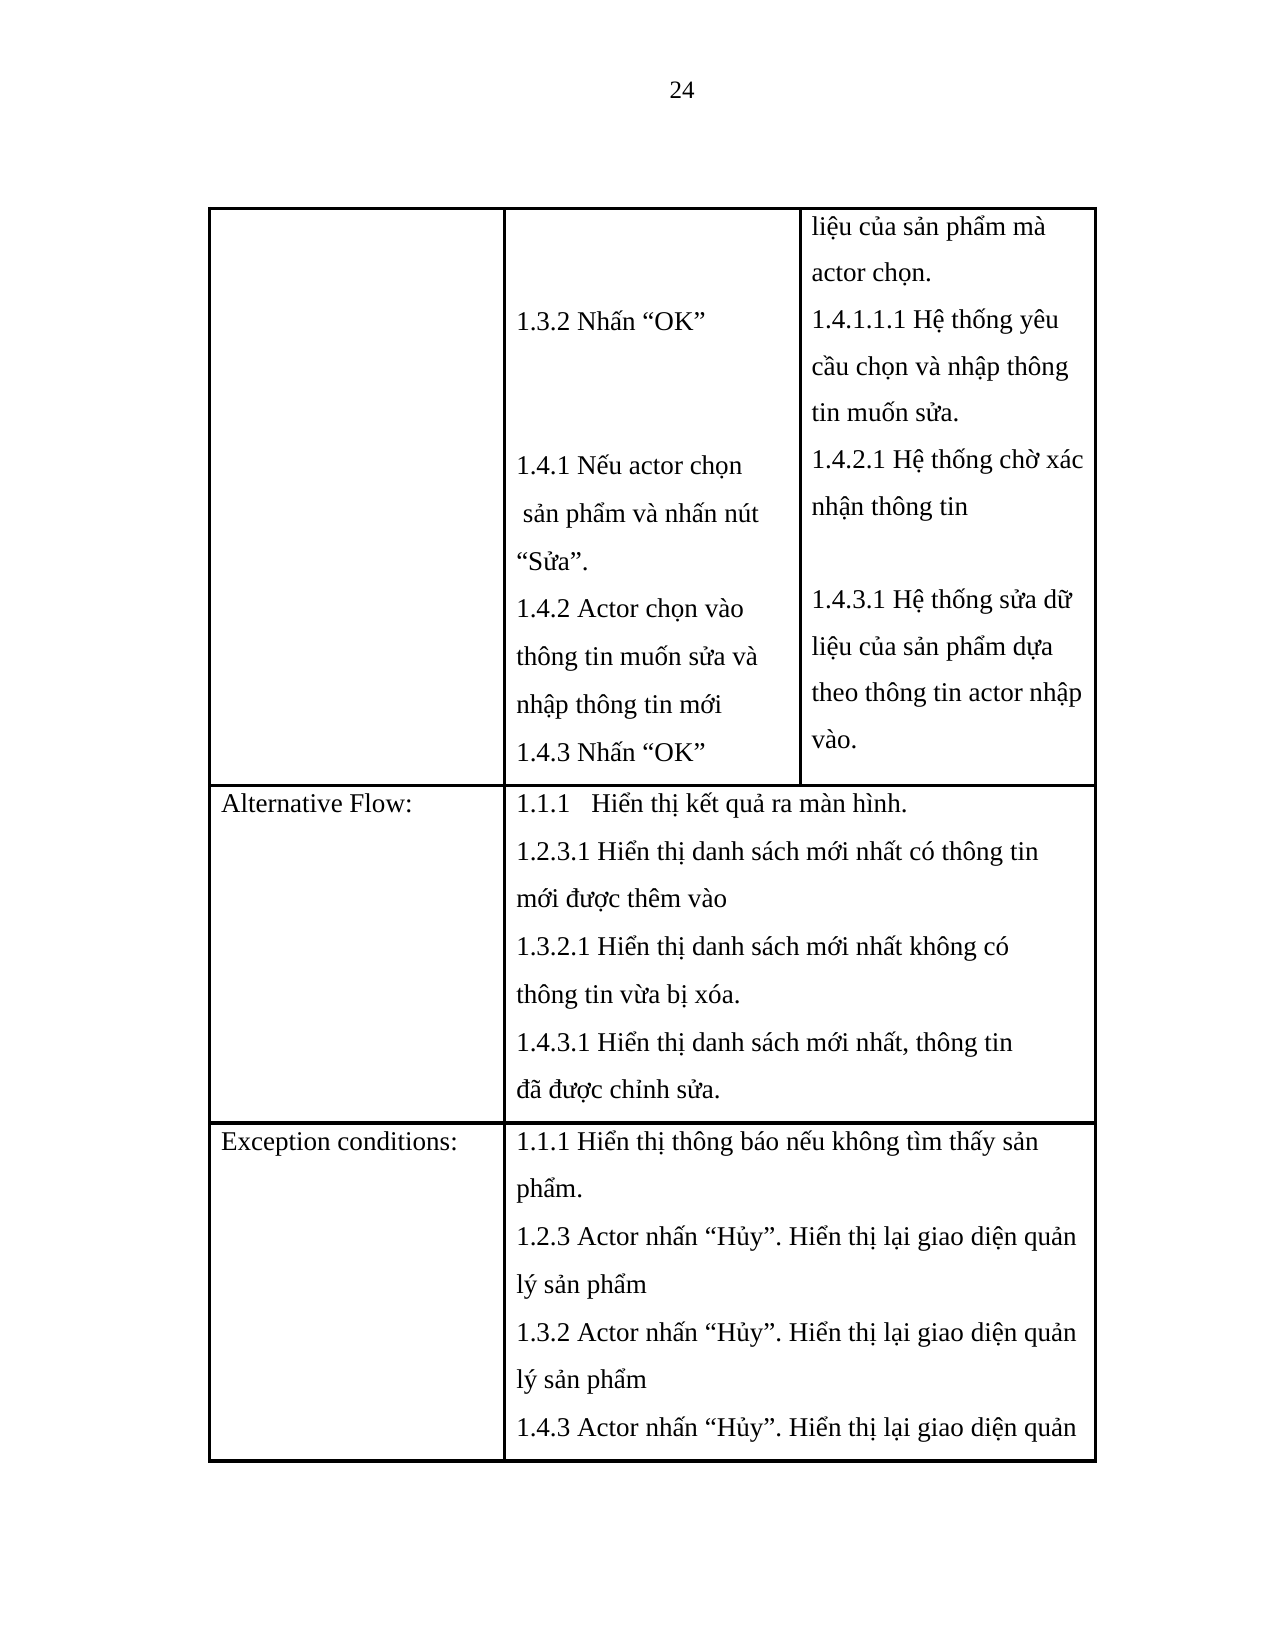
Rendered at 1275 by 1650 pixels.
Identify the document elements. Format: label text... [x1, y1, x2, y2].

table_cell Alternative Flow: [211, 787, 503, 1121]
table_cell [802, 210, 1094, 784]
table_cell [506, 1125, 1094, 1459]
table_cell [506, 210, 799, 784]
table_cell Hiển thị kết quả ra màn hình. 1.2.3.1 Hiển thị danh sách mới nhất có thông tin mới được thêm vào 1.3.2.1 Hiển thị danh sách mới nhất không có thông tin vừa bị xóa. 1.4.3.1 Hiển thị danh sách mới nhất, thông tin đã được chỉnh sửa. [506, 787, 1094, 1121]
table_cell [211, 210, 503, 784]
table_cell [211, 1125, 503, 1459]
